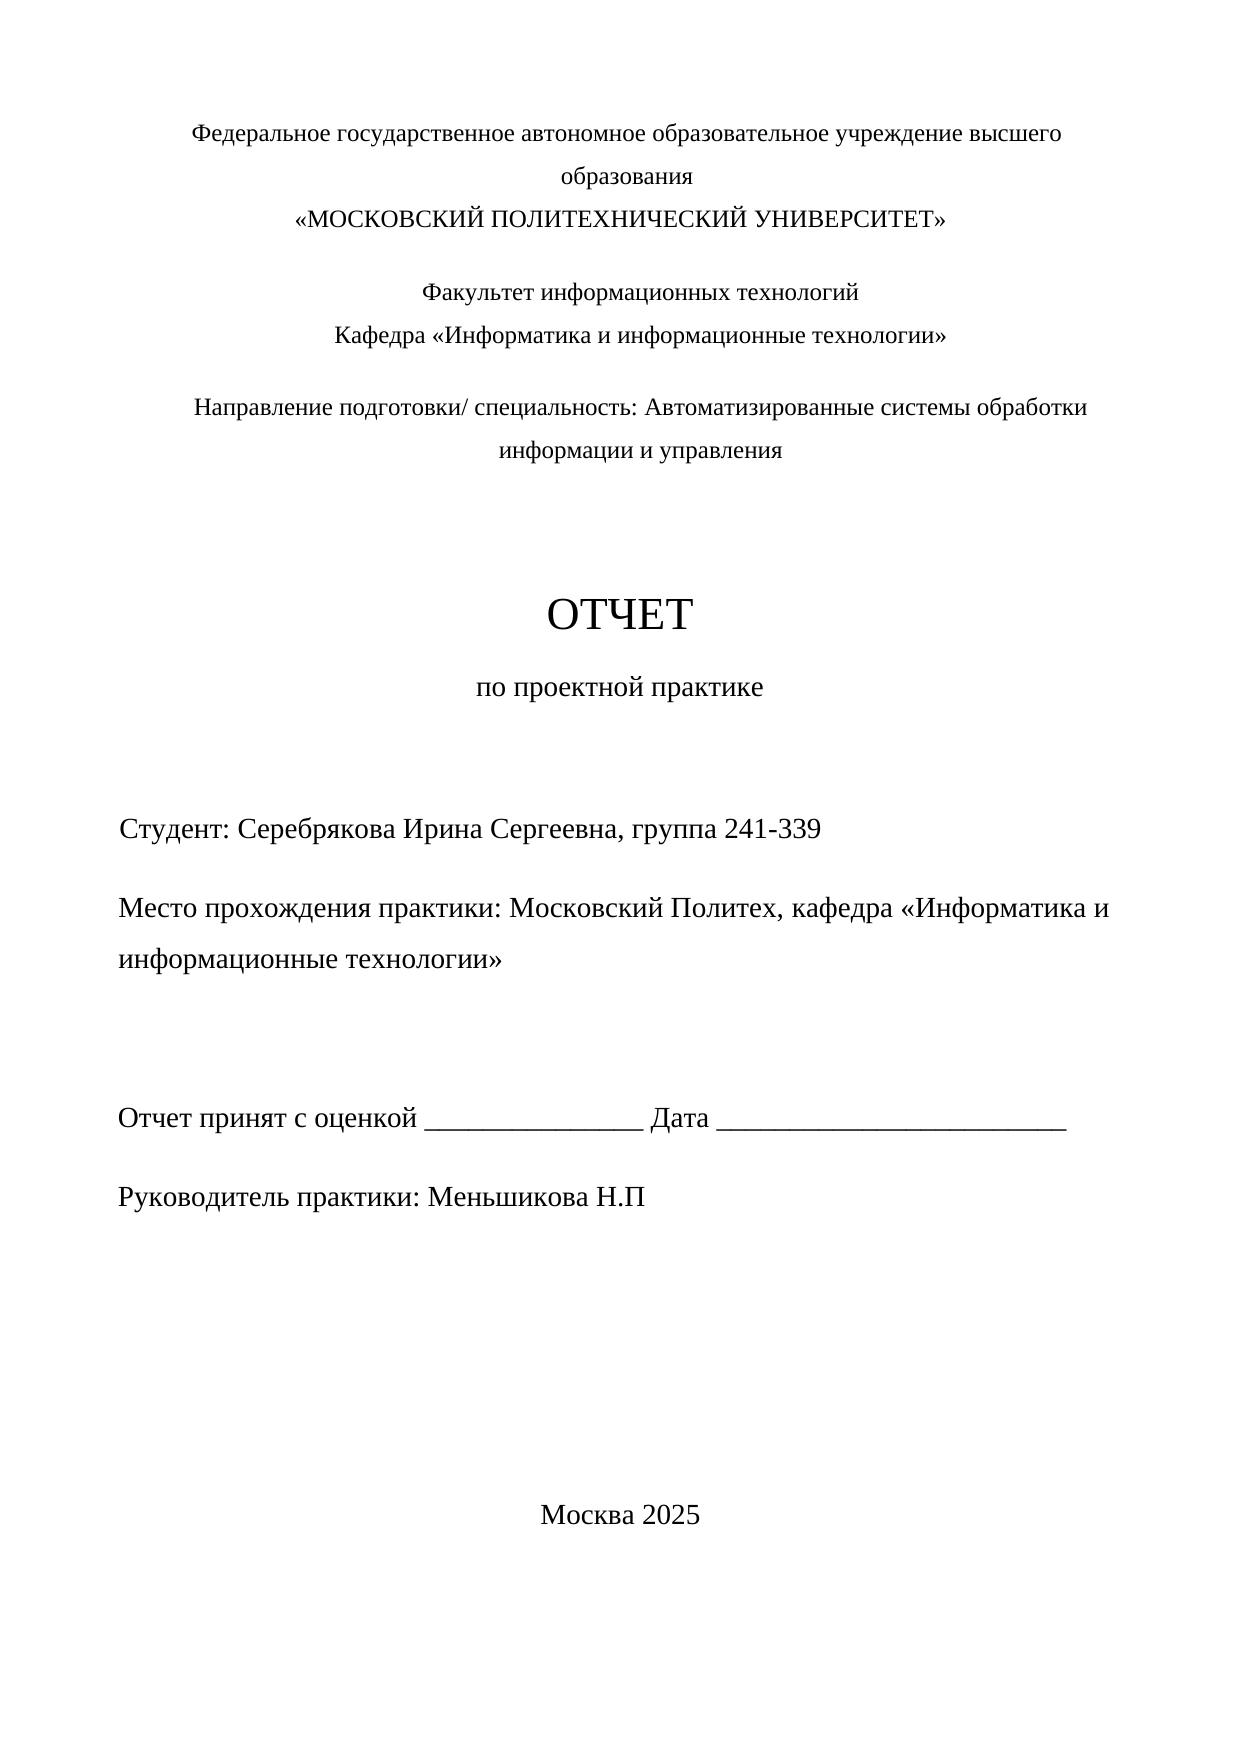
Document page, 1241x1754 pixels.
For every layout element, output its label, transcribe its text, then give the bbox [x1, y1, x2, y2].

text Федеральное государственное автономное образовательное учреждение высшего образования [185, 118, 1068, 190]
text Отчет принят с оценкой _______________ Дата ________________________ [118, 1100, 1115, 1133]
text по проектной практике [119, 669, 1120, 702]
text ОТЧЕТ [119, 587, 1120, 640]
text Москва 2025 [119, 1497, 1121, 1531]
text Место прохождения практики: Московский Политех, кафедра «Информатика и информационные технологии» [118, 891, 1122, 974]
text Направление подготовки/ специальность: Автоматизированные системы обработки информации и управления [161, 392, 1121, 464]
text Факультет информационных технологий Кафедра «Информатика и информационные технологии» [161, 277, 1121, 348]
text «МОСКОВСКИЙ ПОЛИТЕХНИЧЕСКИЙ УНИВЕРСИТЕТ» [185, 204, 1055, 233]
text Студент: Серебрякова Ирина Сергеевна, группа 241-339 [119, 811, 1121, 844]
text Руководитель практики: Меньшикова Н.П [118, 1179, 1115, 1213]
